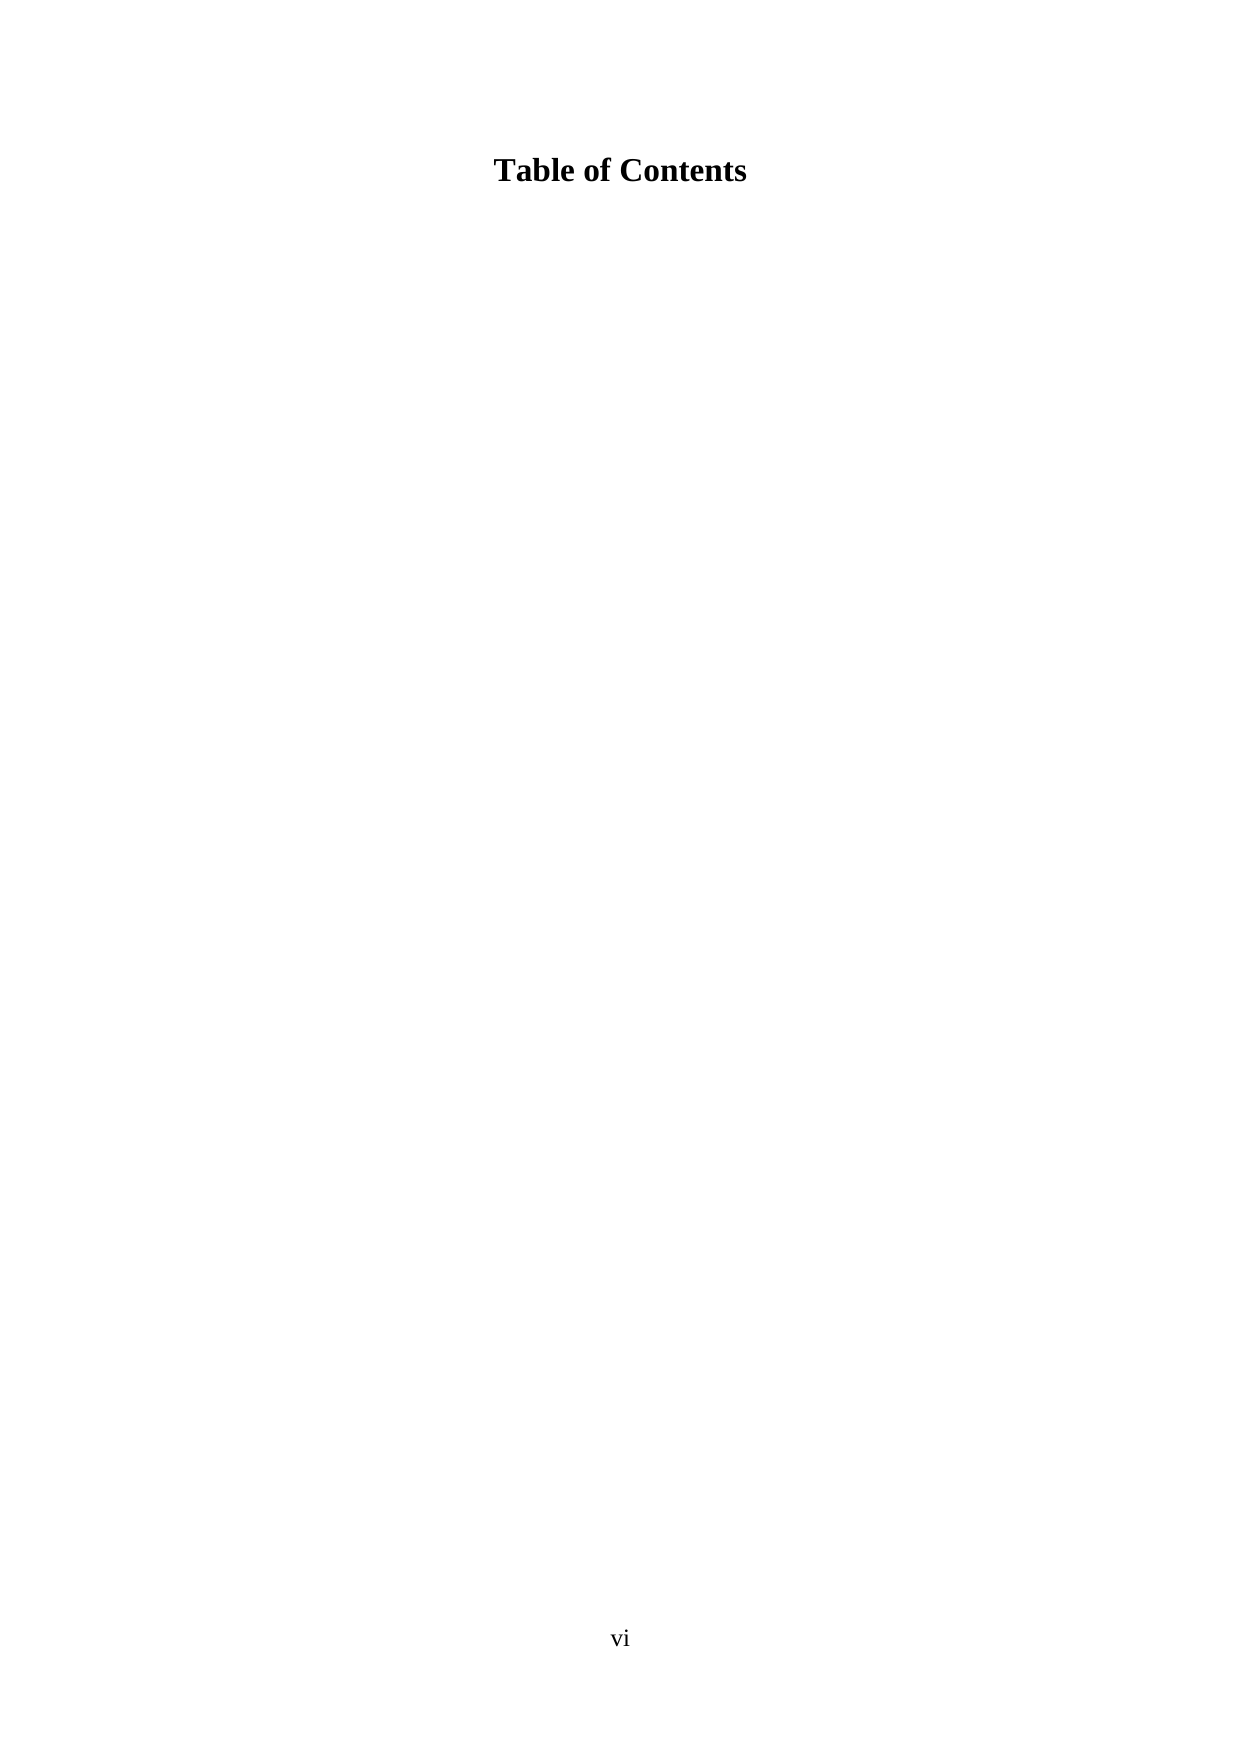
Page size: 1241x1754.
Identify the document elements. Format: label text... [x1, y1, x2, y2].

subtitle Table of Contents [150, 150, 1090, 188]
